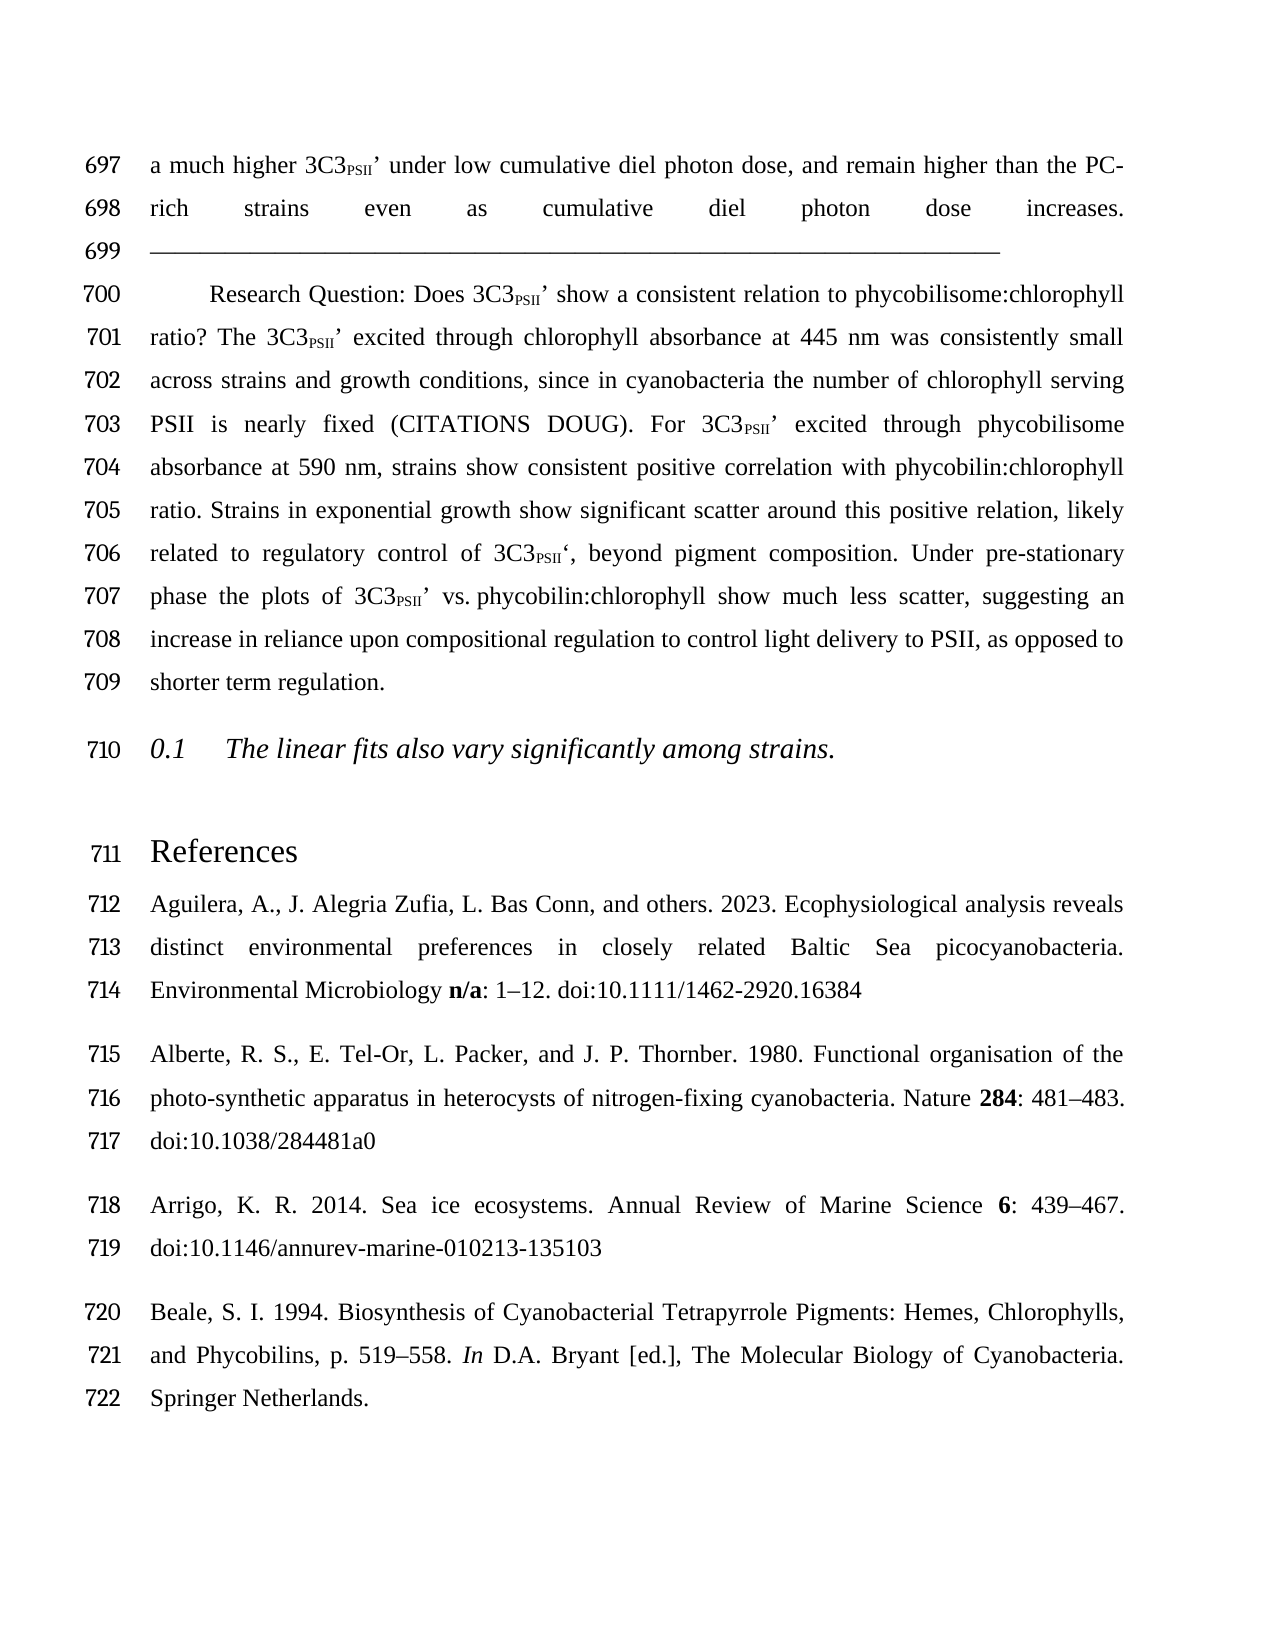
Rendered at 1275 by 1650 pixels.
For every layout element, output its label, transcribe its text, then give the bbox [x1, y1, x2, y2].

text Alberte, R. S., E. Tel-Or, L. Packer, and J. P. Thornber. 1980. Functional organisation of the photo-synthetic apparatus in heterocysts of nitrogen-fixing cyanobacteria. Nature 284: 481–483. doi:10.1038/284481a0 [150, 1039, 1125, 1154]
text Beale, S. I. 1994. Biosynthesis of Cyanobacterial Tetrapyrrole Pigments: Hemes, Chlorophylls, and Phycobilins, p. 519–558. In D.A. Bryant [ed.], The Molecular Biology of Cyanobacteria. Springer Netherlands. [150, 1297, 1125, 1412]
subtitle 0.1 The linear fits also vary significantly among strains. [150, 731, 1125, 765]
subtitle References [150, 832, 1125, 870]
text Aguilera, A., J. Alegria Zufia, L. Bas Conn, and others. 2023. Ecophysiological analysis reveals distinct environmental preferences in closely related Baltic Sea picocyanobacteria. Environmental Microbiology n/a: 1–12. doi:10.1111/1462-2920.16384 [150, 889, 1125, 1004]
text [150, 150, 1125, 265]
text Arrigo, K. R. 2014. Sea ice ecosystems. Annual Review of Marine Science 6: 439–467. doi:10.1146/annurev-marine-010213-135103 [150, 1190, 1125, 1262]
text Research Question: Does 3C3PSII’ show a consistent relation to phycobilisome:chlorophyll ratio? The 3C3PSII’ excited through chlorophyll absorbance at 445 nm was consistently small across strains and growth conditions, since in cyanobacteria the number of chlorophyll serving PSII is nearly fixed (CITATIONS DOUG). For 3C3PSII’ excited through phycobilisome absorbance at 590 nm, strains show consistent positive correlation with phycobilin:chlorophyll ratio. Strains in exponential growth show significant scatter around this positive relation, likely related to regulatory control of 3C3PSII‘, beyond pigment composition. Under pre-stationary phase the plots of 3C3PSII’ vs. phycobilin:chlorophyll show much less scatter, suggesting an increase in reliance upon compositional regulation to control light delivery to PSII, as opposed to shorter term regulation. [150, 279, 1125, 696]
